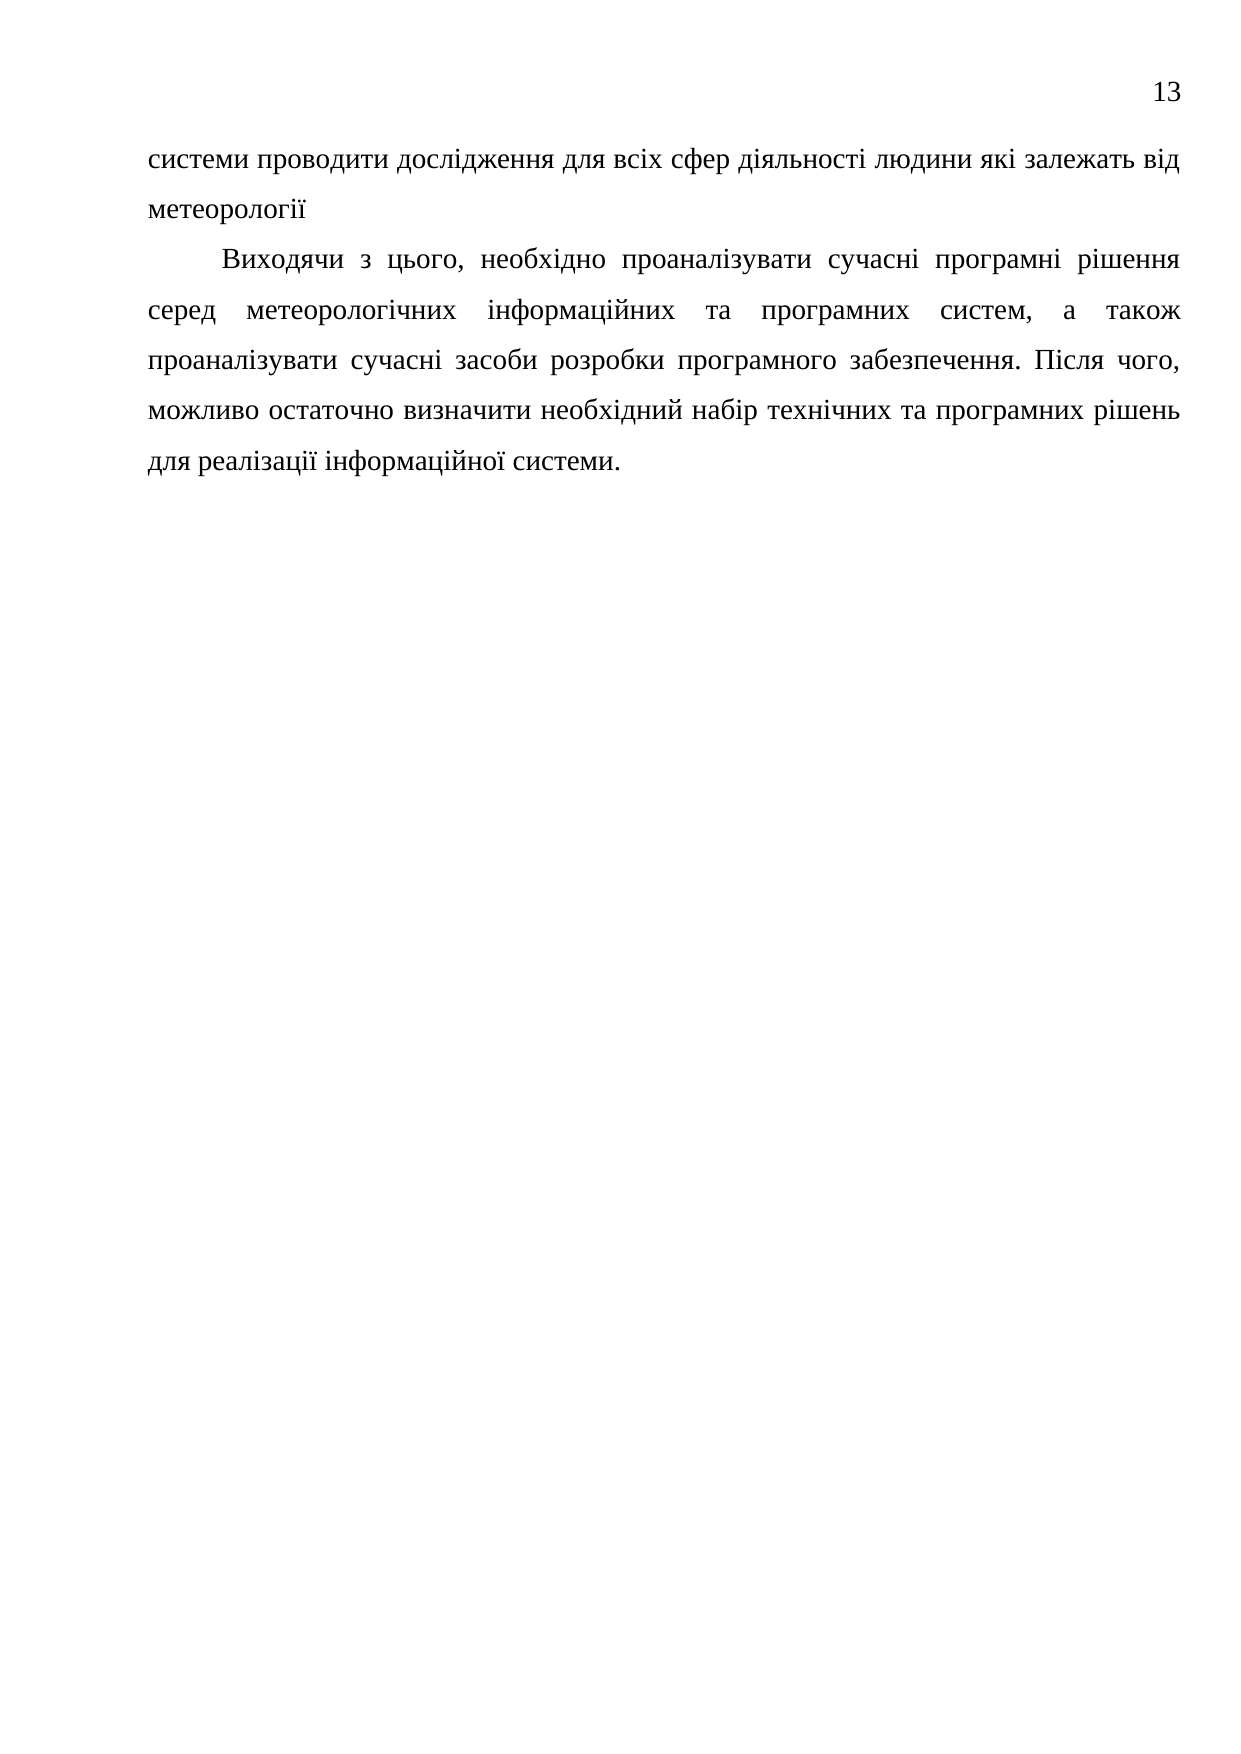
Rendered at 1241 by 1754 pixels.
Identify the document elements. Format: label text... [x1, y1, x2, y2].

text Виходячи з цього, необхідно проаналізувати сучасні програмні рішення серед метеорологічних інформаційних та програмних систем, а також проаналізувати сучасні засоби розробки програмного забезпечення. Після чого, можливо остаточно визначити необхідний набір технічних та програмних рішень для реалізації інформаційної системи. [148, 242, 1181, 476]
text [148, 141, 1181, 225]
